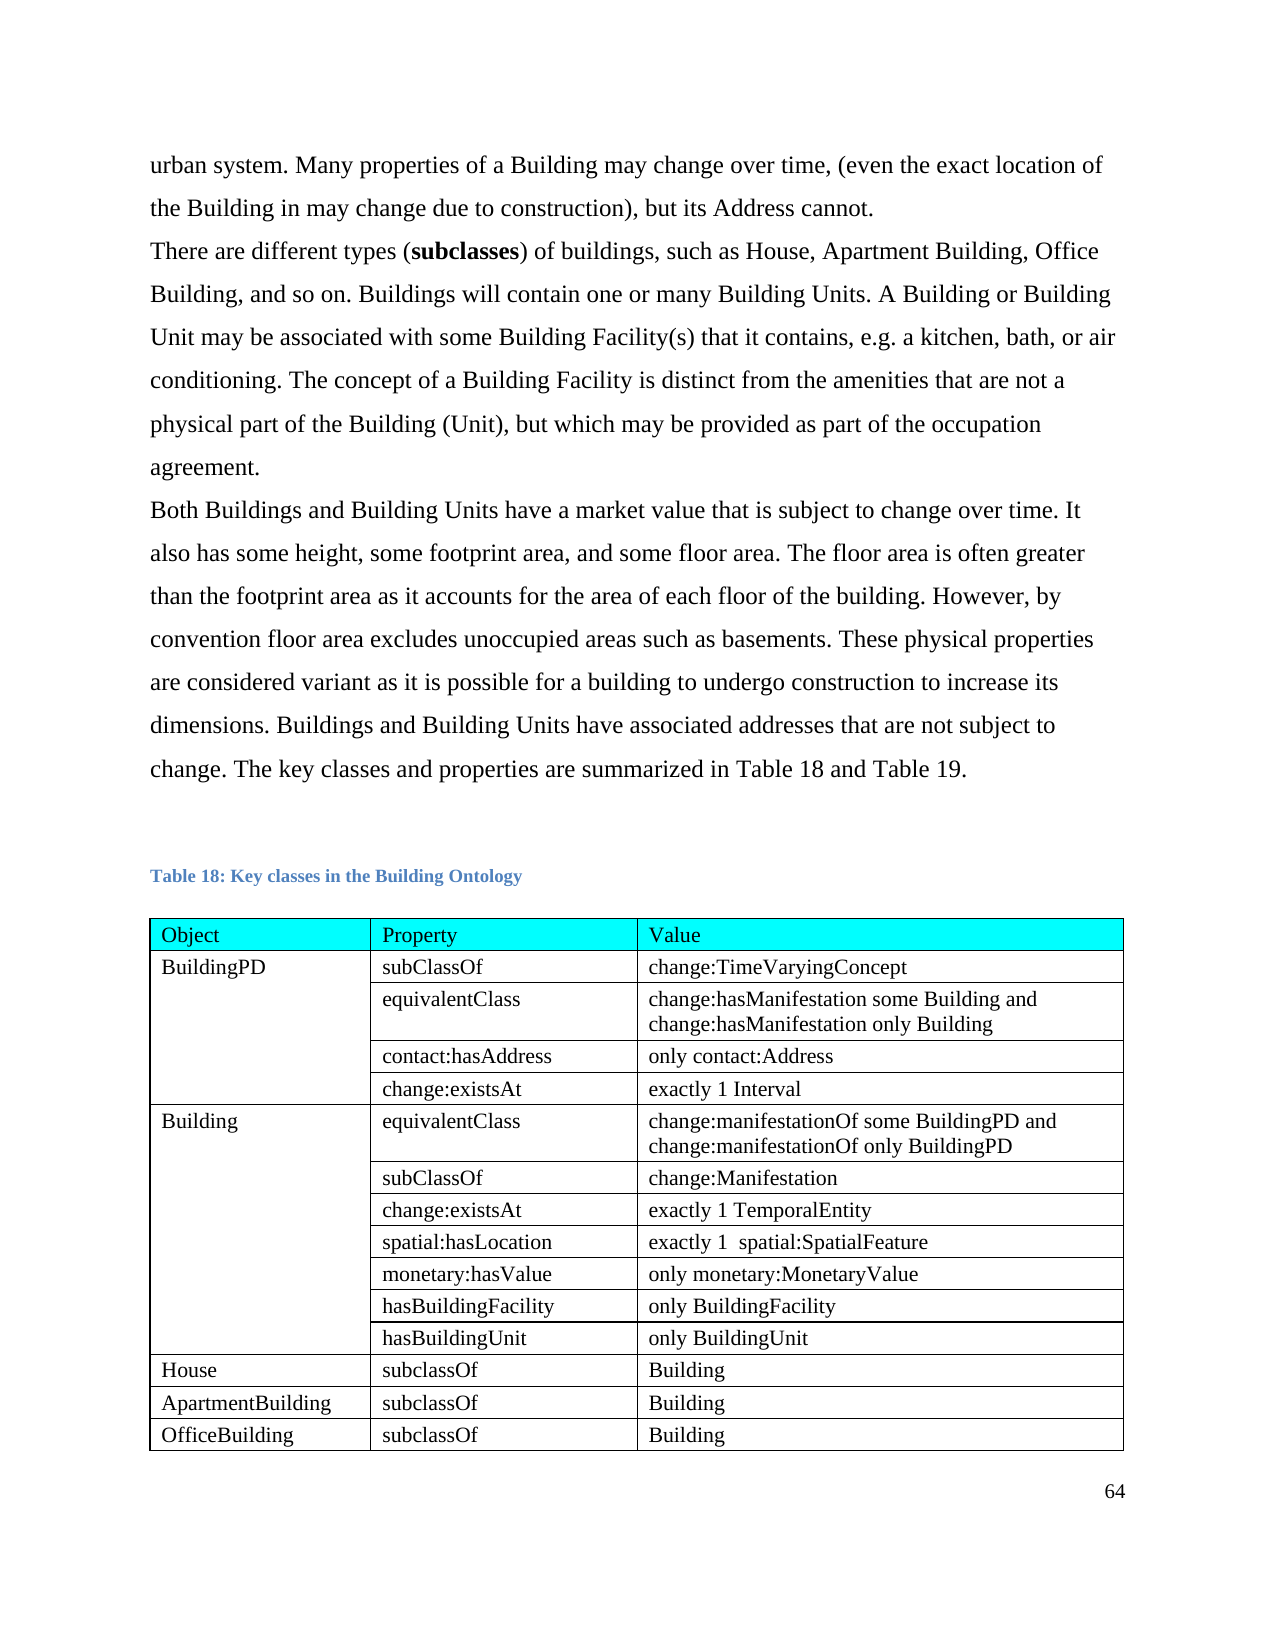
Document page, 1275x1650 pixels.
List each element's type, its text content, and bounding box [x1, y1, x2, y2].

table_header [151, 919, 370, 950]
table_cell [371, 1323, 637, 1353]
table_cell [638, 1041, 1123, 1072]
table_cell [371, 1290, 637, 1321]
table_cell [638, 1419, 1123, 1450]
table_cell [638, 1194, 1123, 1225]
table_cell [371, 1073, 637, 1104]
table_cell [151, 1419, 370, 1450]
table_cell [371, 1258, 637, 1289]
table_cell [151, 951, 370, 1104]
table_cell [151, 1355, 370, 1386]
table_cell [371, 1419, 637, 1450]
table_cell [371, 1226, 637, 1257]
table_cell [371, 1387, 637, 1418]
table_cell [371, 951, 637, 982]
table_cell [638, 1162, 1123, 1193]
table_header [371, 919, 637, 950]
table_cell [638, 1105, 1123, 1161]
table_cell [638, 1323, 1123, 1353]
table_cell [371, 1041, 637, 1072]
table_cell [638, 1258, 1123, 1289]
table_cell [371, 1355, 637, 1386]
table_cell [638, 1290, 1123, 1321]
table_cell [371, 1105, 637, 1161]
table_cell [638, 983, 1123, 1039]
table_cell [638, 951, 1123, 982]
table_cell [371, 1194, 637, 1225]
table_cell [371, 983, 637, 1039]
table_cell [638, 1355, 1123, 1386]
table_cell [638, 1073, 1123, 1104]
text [150, 150, 1125, 782]
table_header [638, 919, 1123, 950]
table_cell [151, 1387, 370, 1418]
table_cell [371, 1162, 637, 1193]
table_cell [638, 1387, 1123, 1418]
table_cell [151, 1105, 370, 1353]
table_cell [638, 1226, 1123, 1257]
